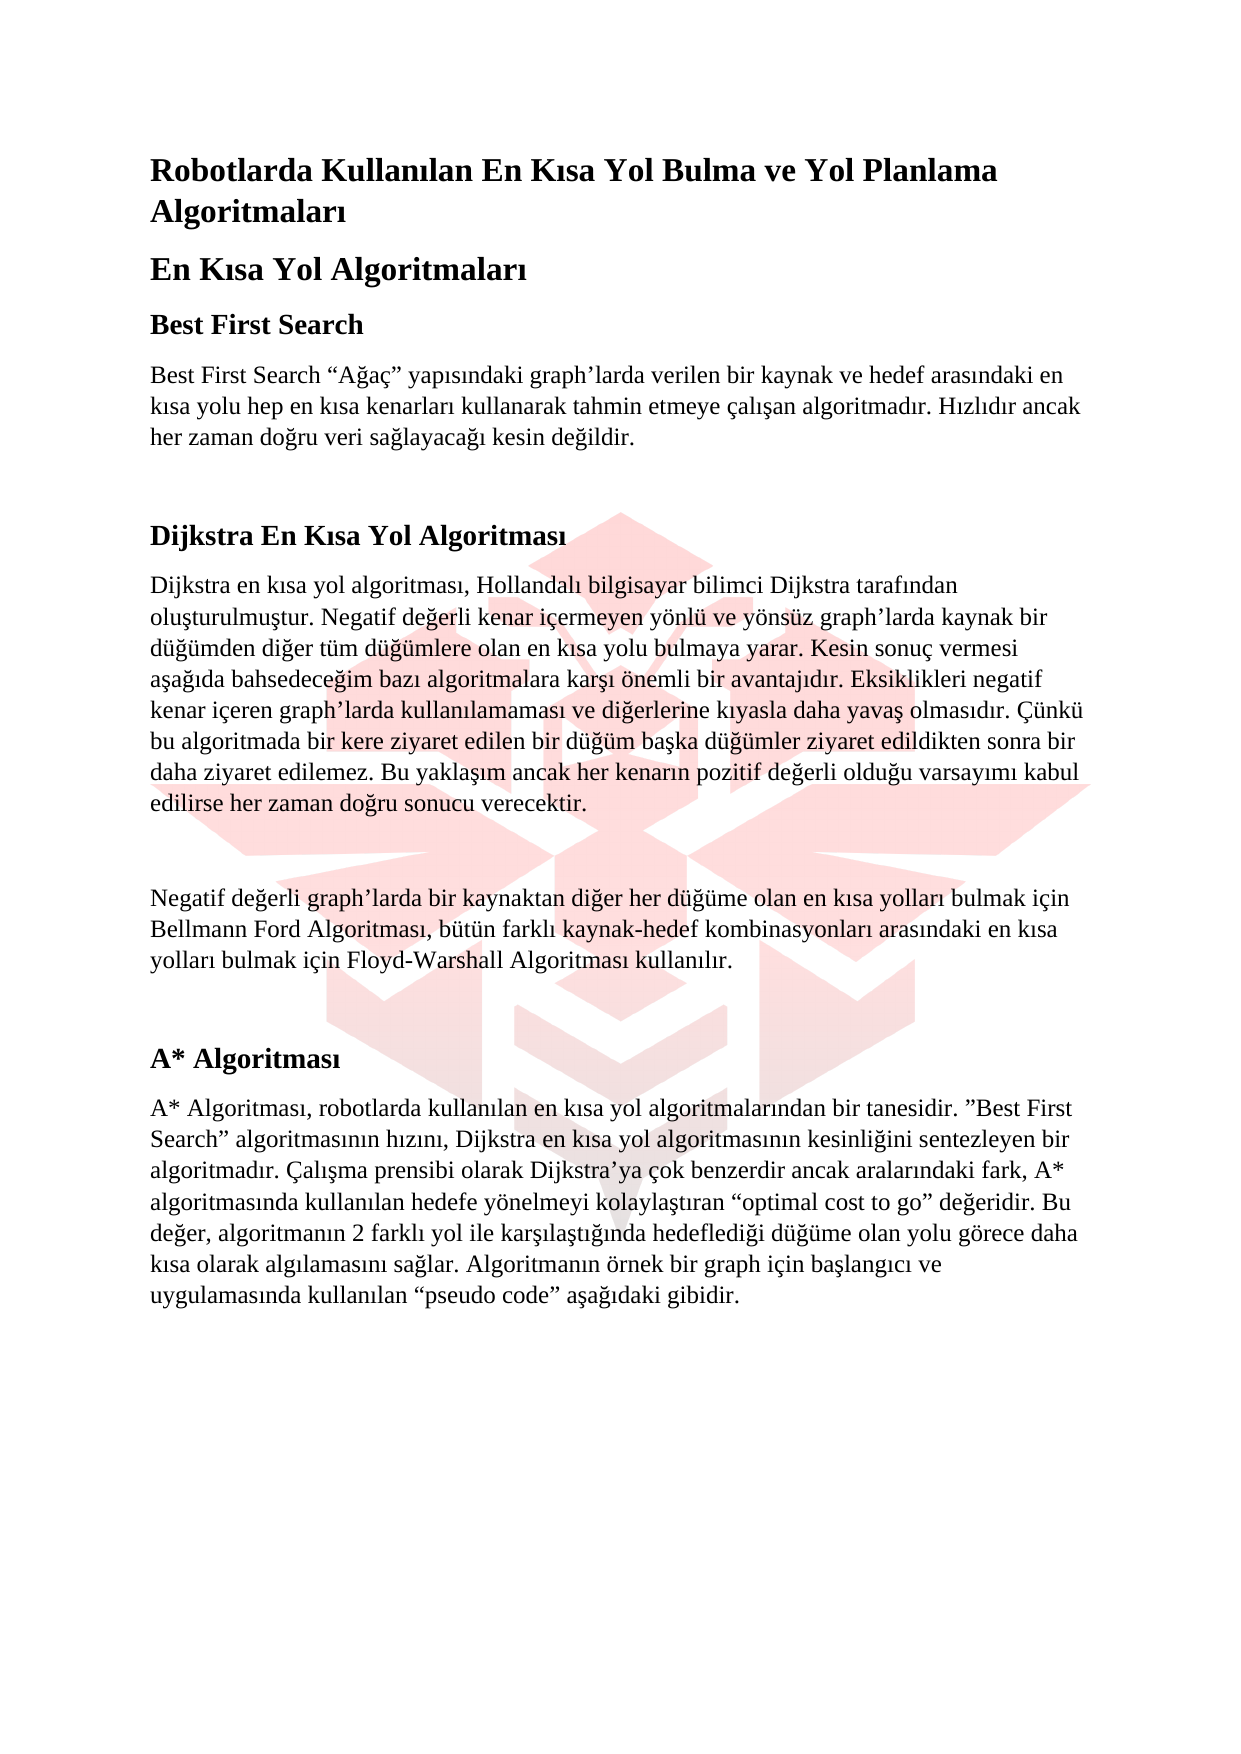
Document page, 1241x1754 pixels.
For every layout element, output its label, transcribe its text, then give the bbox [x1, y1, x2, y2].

text Dijkstra en kısa yol algoritması, Hollandalı bilgisayar bilimci Dijkstra tarafından oluşturulmuştur. Negatif değerli kenar içermeyen yönlü ve yönsüz graph’larda kaynak bir düğümden diğer tüm düğümlere olan en kısa yolu bulmaya yarar. Kesin sonuç vermesi aşağıda bahsedeceğim bazı algoritmalara karşı önemli bir avantajıdır. Eksiklikleri negatif kenar içeren graph’larda kullanılamaması ve diğerlerine kıyasla daha yavaş olmasıdır. Çünkü bu algoritmada bir kere ziyaret edilen bir düğüm başka düğümler ziyaret edildikten sonra bir daha ziyaret edilemez. Bu yaklaşım ancak her kenarın pozitif değerli olduğu varsayımı kabul edilirse her zaman doğru sonucu verecektir. [150, 571, 1090, 817]
text Robotlarda Kullanılan En Kısa Yol Bulma ve Yol Planlama Algoritmaları [150, 150, 1090, 230]
text En Kısa Yol Algoritmaları [150, 249, 1090, 288]
text Best First Search “Ağaç” yapısındaki graph’larda verilen bir kaynak ve hedef arasındaki en kısa yolu hep en kısa kenarları kullanarak tahmin etmeye çalışan algoritmadır. Hızlıdır ancak her zaman doğru veri sağlayacağı kesin değildir. [150, 360, 1090, 451]
text Dijkstra En Kısa Yol Algoritması [150, 518, 1090, 551]
text A* Algoritması [150, 1041, 1090, 1074]
text Negatif değerli graph’larda bir kaynaktan diğer her düğüme olan en kısa yolları bulmak için Bellmann Ford Algoritması, bütün farklı kaynak-hedef kombinasyonları arasındaki en kısa yolları bulmak için Floyd-Warshall Algoritması kullanılır. [150, 883, 1090, 974]
text A* Algoritması, robotlarda kullanılan en kısa yol algoritmalarından bir tanesidir. ”Best First Search” algoritmasının hızını, Dijkstra en kısa yol algoritmasının kesinliğini sentezleyen bir algoritmadır. Çalışma prensibi olarak Dijkstra’ya çok benzerdir ancak aralarındaki fark, A* algoritmasında kullanılan hedefe yönelmeyi kolaylaştıran “optimal cost to go” değeridir. Bu değer, algoritmanın 2 farklı yol ile karşılaştığında hedeflediği düğüme olan yolu görece daha kısa olarak algılamasını sağlar. Algoritmanın örnek bir graph için başlangıcı ve uygulamasında kullanılan “pseudo code” aşağıdaki gibidir. [150, 1093, 1090, 1308]
text Best First Search [150, 307, 1090, 341]
